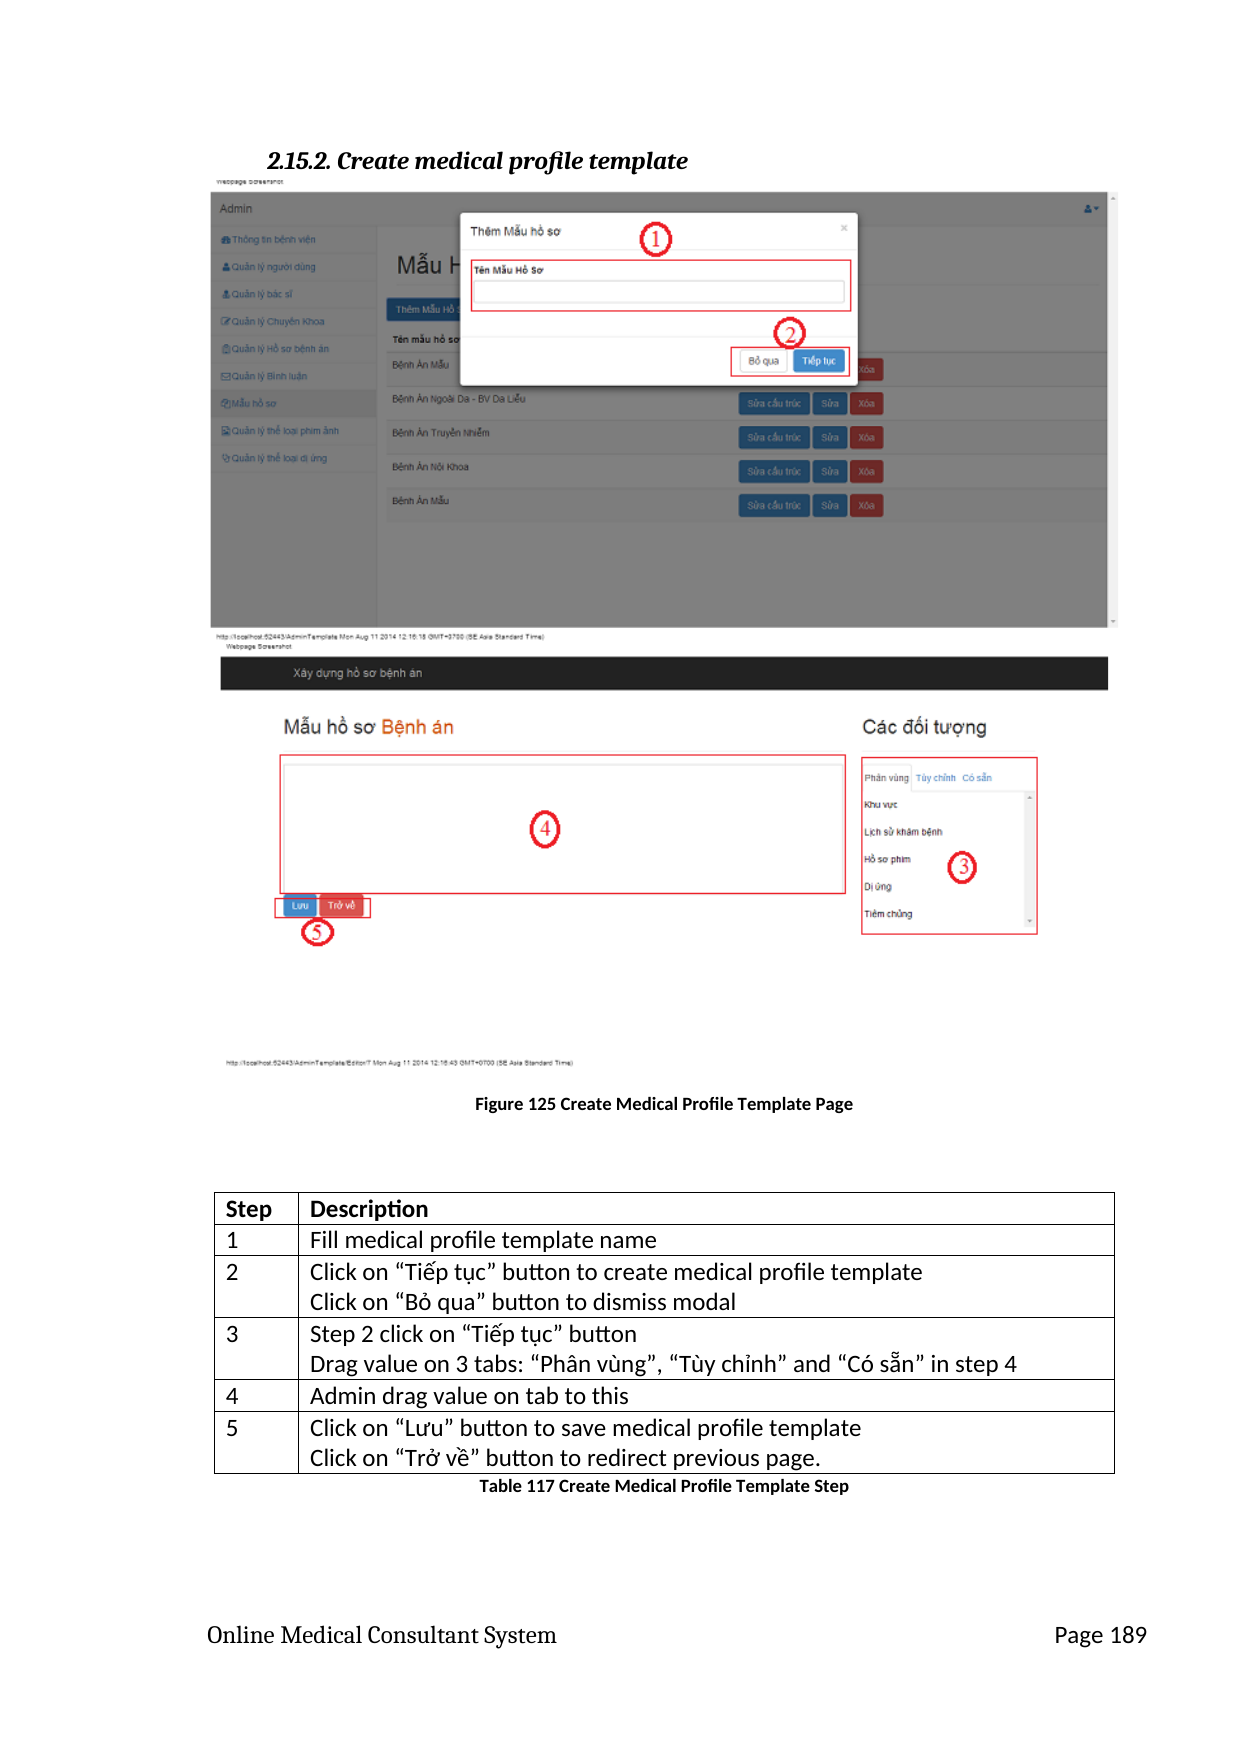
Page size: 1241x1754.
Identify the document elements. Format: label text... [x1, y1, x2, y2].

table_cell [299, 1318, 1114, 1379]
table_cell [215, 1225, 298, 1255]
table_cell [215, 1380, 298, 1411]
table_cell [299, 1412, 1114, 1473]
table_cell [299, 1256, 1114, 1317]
picture [220, 644, 1109, 1067]
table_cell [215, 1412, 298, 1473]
picture [210, 180, 1119, 641]
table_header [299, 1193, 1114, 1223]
subtitle Create medical profile template [267, 147, 1122, 176]
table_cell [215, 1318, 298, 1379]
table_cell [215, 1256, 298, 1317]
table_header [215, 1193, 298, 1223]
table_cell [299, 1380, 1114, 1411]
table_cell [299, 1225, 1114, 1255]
